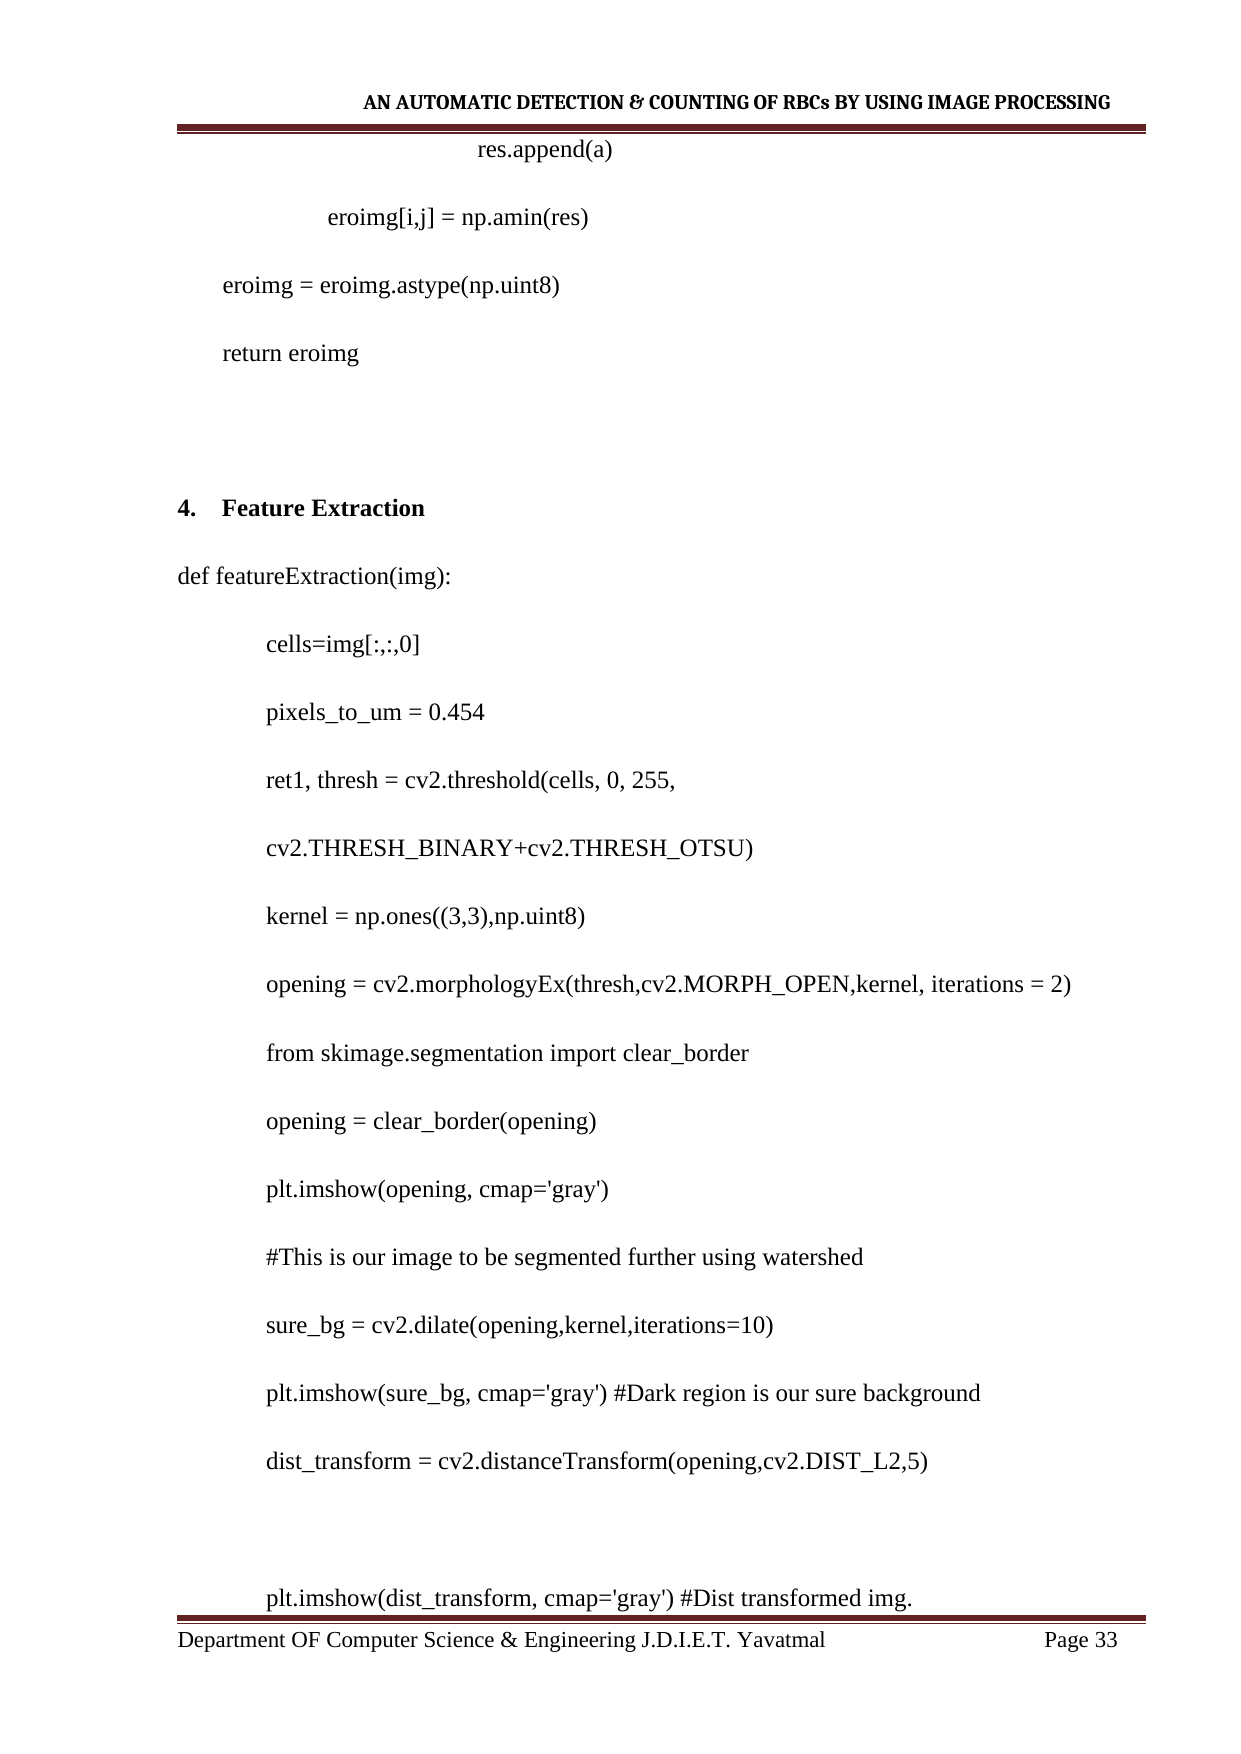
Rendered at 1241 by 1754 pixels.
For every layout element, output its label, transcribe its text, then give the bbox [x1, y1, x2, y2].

subtitle sure_bg = cv2.dilate(opening,kernel,iterations=10) [251, 1310, 1146, 1339]
subtitle return eroimg [222, 338, 1146, 367]
subtitle plt.imshow(dist_transform, cmap='gray') #Dist transformed img. [266, 1583, 1146, 1611]
subtitle opening = cv2.morphologyEx(thresh,cv2.MORPH_OPEN,kernel, iterations = 2) [251, 969, 1146, 998]
subtitle #This is our image to be segmented further using watershed [251, 1242, 1146, 1271]
subtitle plt.imshow(sure_bg, cmap='gray') #Dark region is our sure background [251, 1378, 1146, 1407]
subtitle plt.imshow(opening, cmap='gray') [251, 1174, 1146, 1203]
subtitle res.append(a) [402, 134, 1146, 163]
subtitle eroimg[i,j] = np.amin(res) [297, 202, 1146, 231]
subtitle kernel = np.ones((3,3),np.uint8) [251, 901, 1146, 930]
text cells=img[:,:,0] [251, 629, 1146, 658]
subtitle dist_transform = cv2.distanceTransform(opening,cv2.DIST_L2,5) [266, 1446, 1146, 1475]
subtitle from skimage.segmentation import clear_border [251, 1038, 1146, 1066]
subtitle cv2.THRESH_BINARY+cv2.THRESH_OTSU) [251, 833, 1146, 862]
subtitle ret1, thresh = cv2.threshold(cells, 0, 255, [251, 765, 1146, 794]
subtitle opening = clear_border(opening) [251, 1106, 1146, 1134]
subtitle eroimg = eroimg.astype(np.uint8) [222, 270, 1146, 299]
text def featureExtraction(img): [177, 561, 1146, 589]
list Feature Extraction [177, 493, 1146, 521]
subtitle pixels_to_um = 0.454 [251, 697, 1146, 726]
